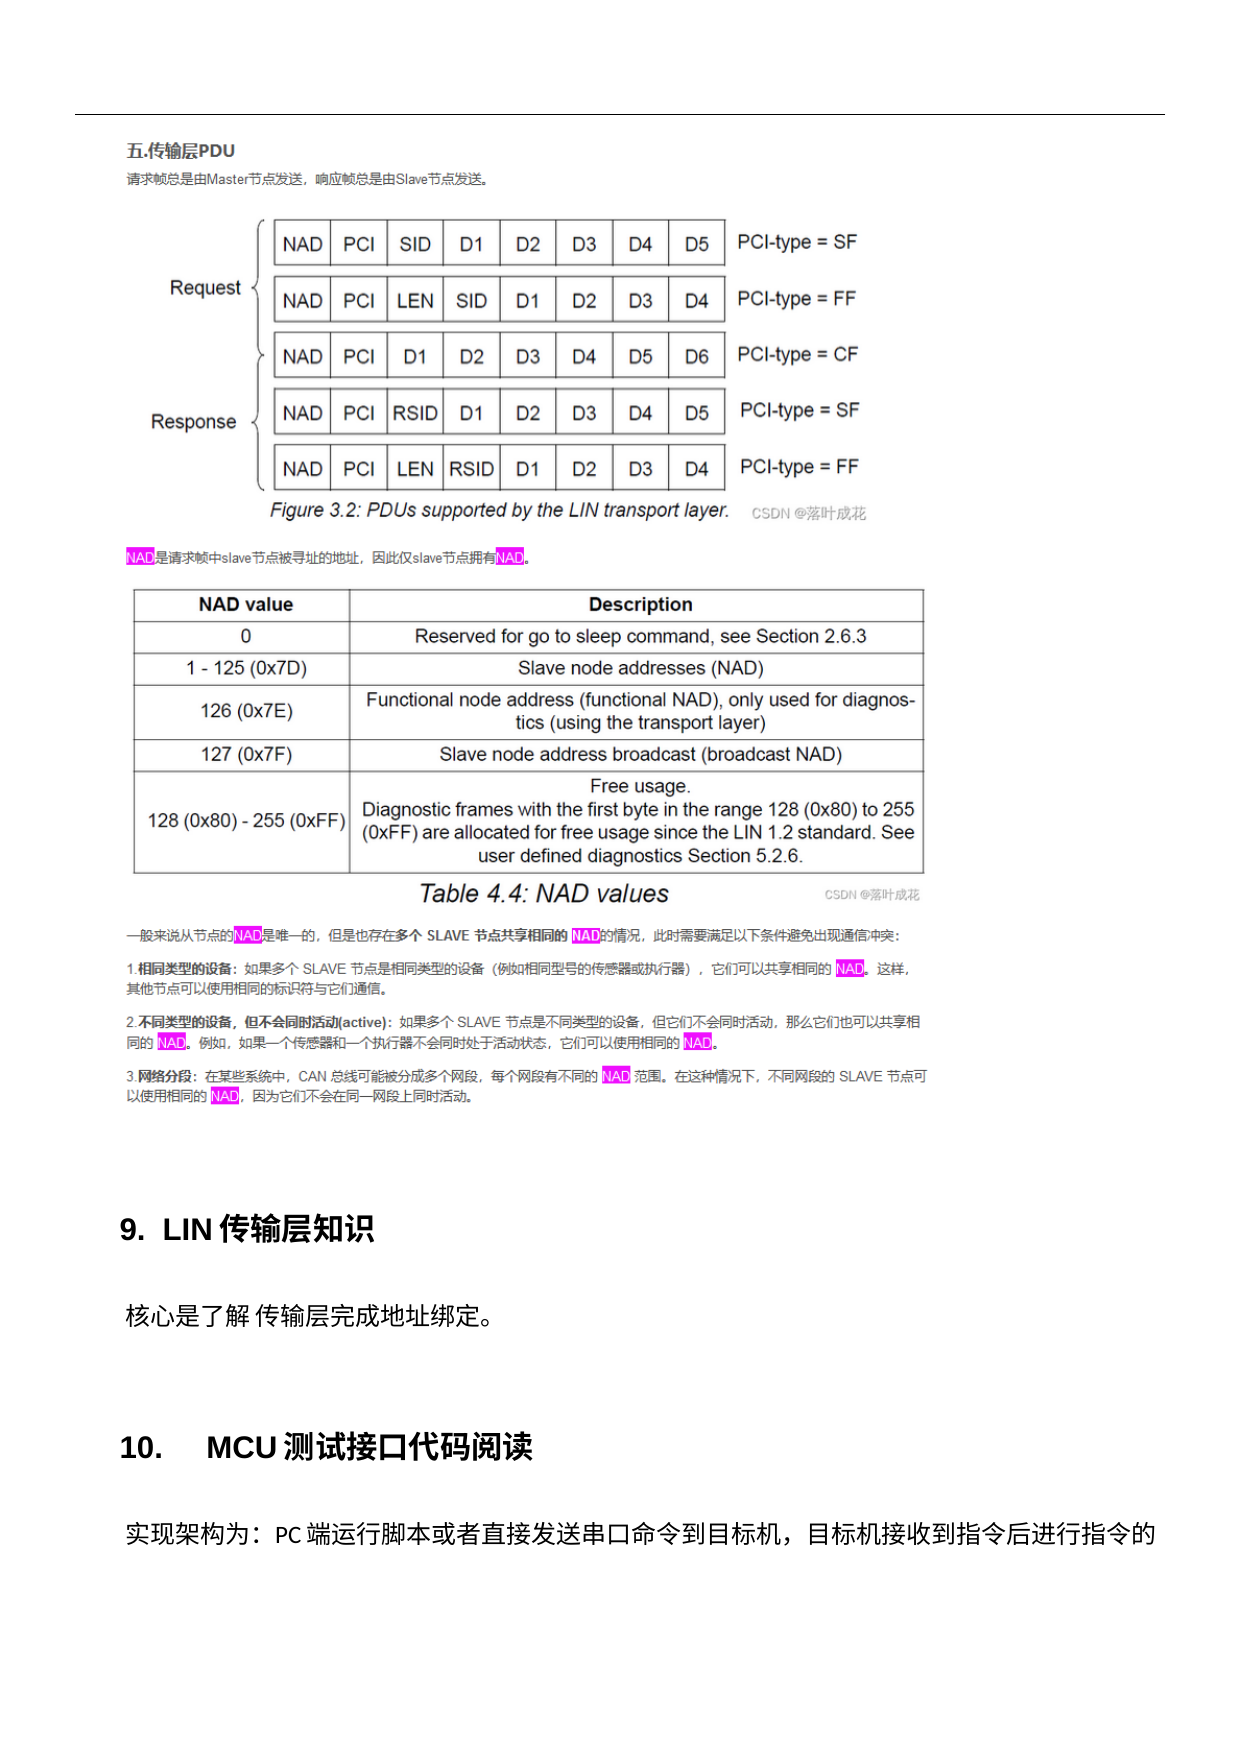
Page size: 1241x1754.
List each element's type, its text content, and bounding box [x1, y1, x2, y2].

subtitle LIN传输层知识 [119, 1194, 1165, 1259]
subtitle MCU测试接口代码阅读 [119, 1413, 1165, 1478]
text 核心是了解 传输层完成地址绑定。 [75, 1282, 1165, 1347]
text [75, 1500, 1165, 1565]
